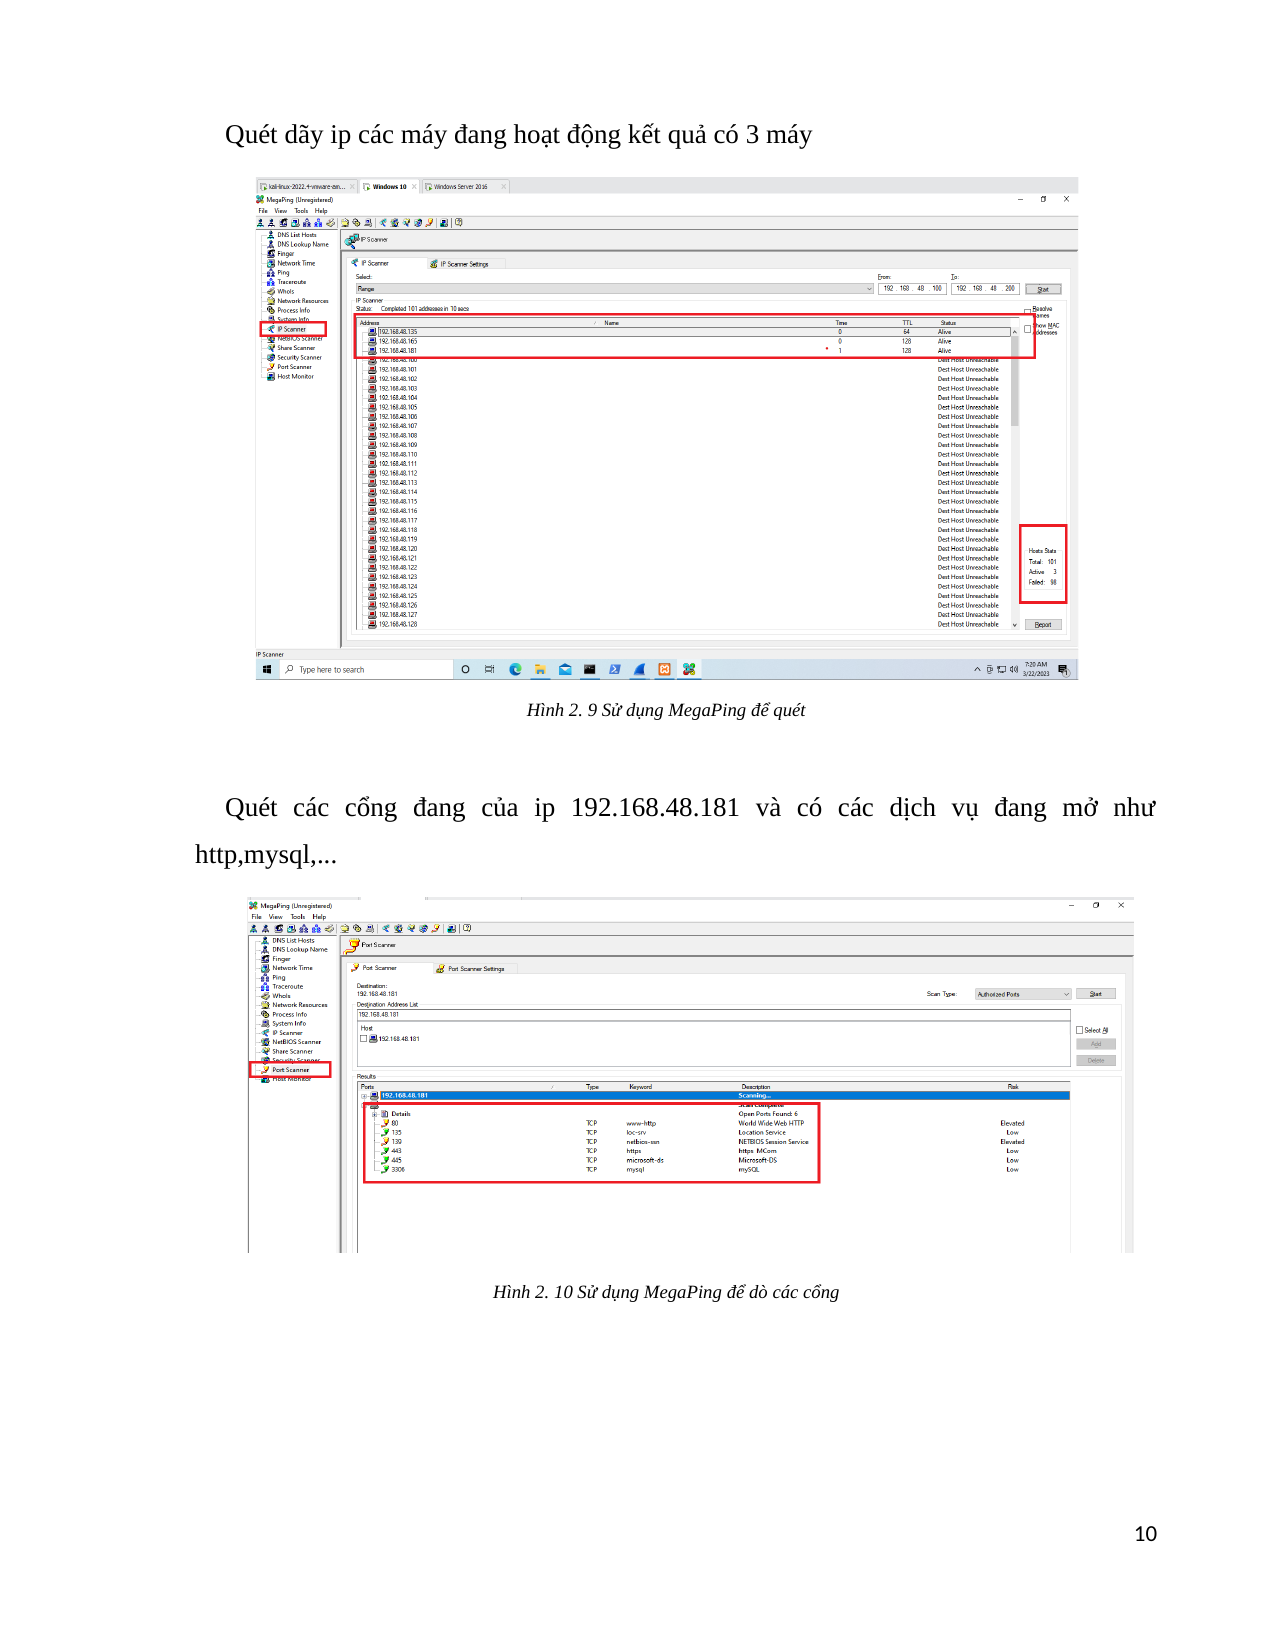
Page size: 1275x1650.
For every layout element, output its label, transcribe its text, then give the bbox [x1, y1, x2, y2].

picture [255, 177, 1079, 680]
text Quét các cổng đang của ip 192.168.48.181 và có các dịch vụ đang mở như http,mysql,... [195, 791, 1157, 869]
picture [247, 897, 1134, 1253]
text Quét dãy ip các máy đang hoạt động kết quả có 3 máy [195, 118, 1157, 149]
